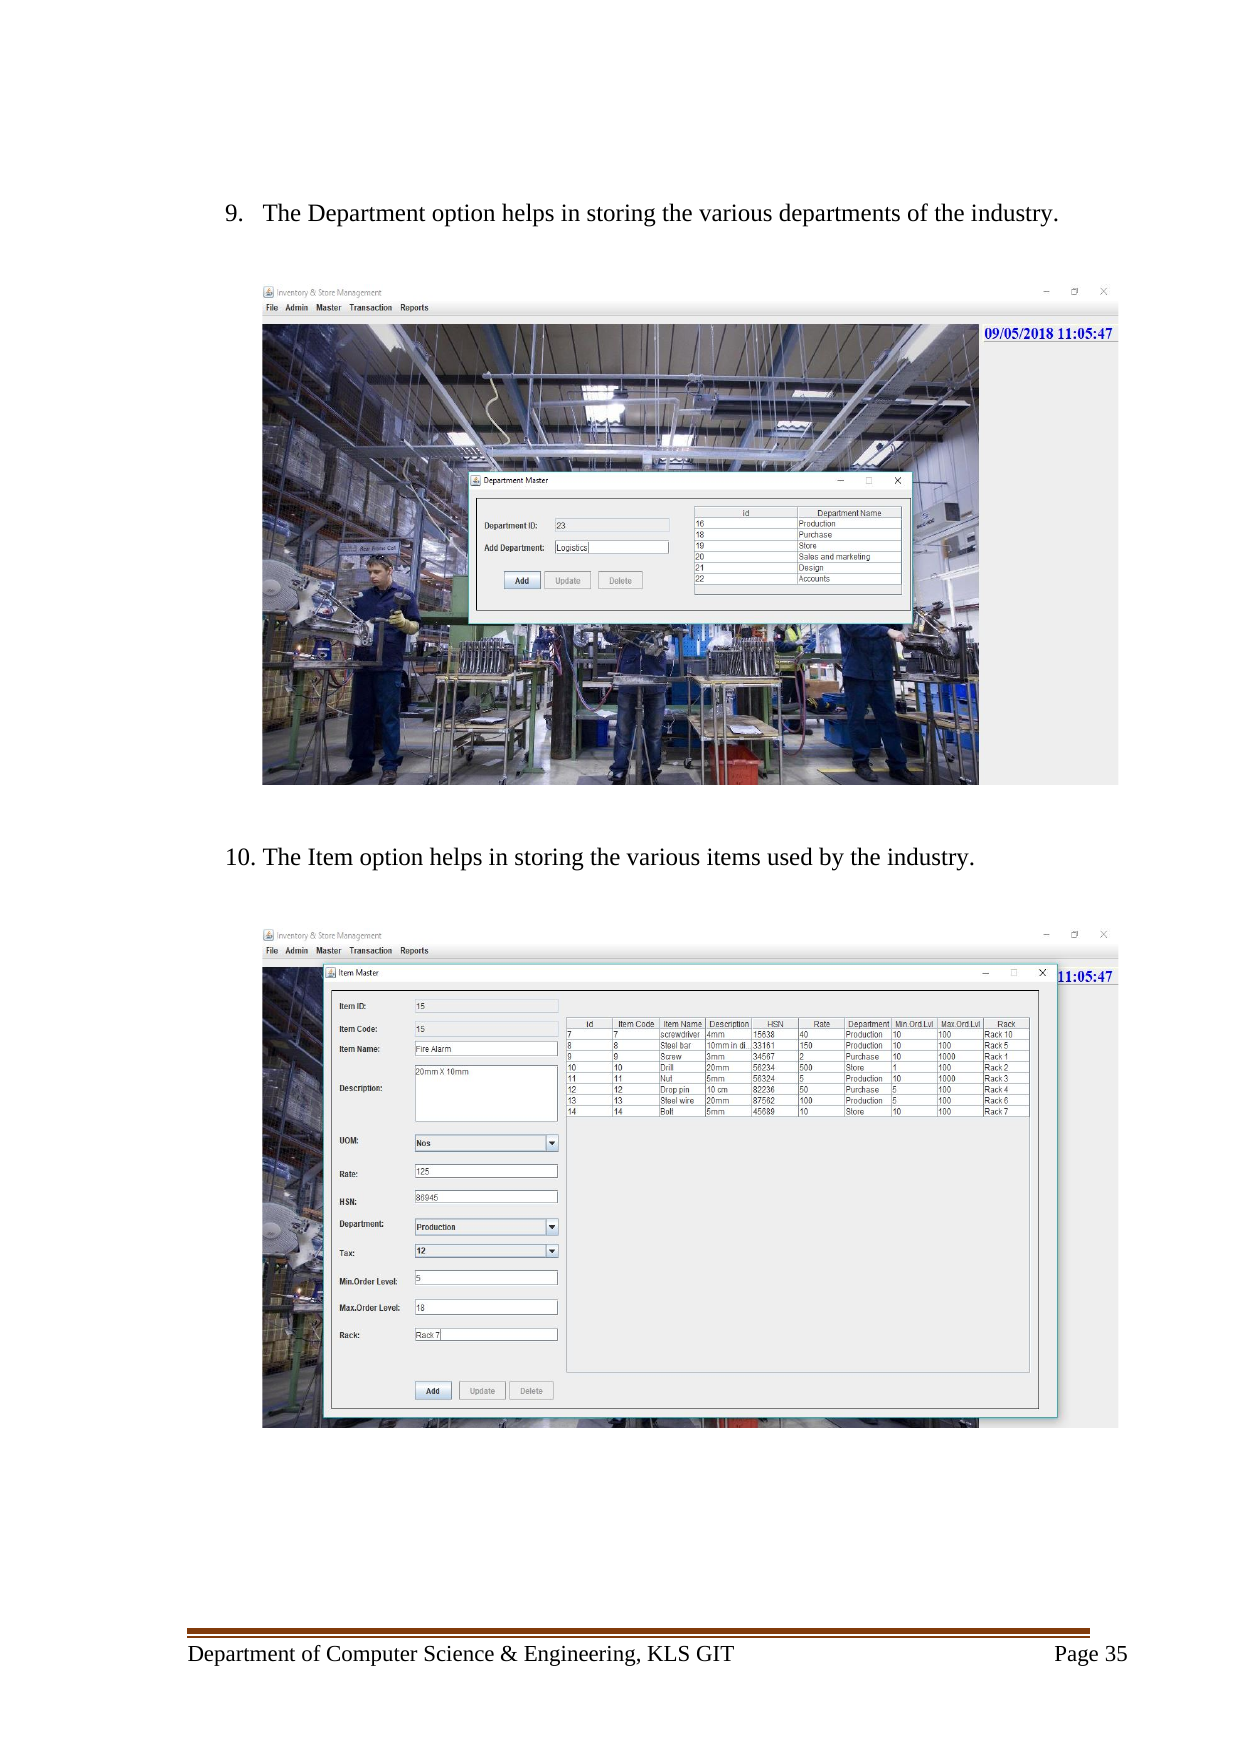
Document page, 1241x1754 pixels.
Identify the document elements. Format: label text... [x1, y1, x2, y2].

list The Item option helps in storing the various items used by the industry. [225, 842, 1090, 871]
picture [262, 928, 1119, 1428]
list The Department option helps in storing the various departments of the industry. [225, 198, 1090, 227]
picture [262, 284, 1119, 785]
